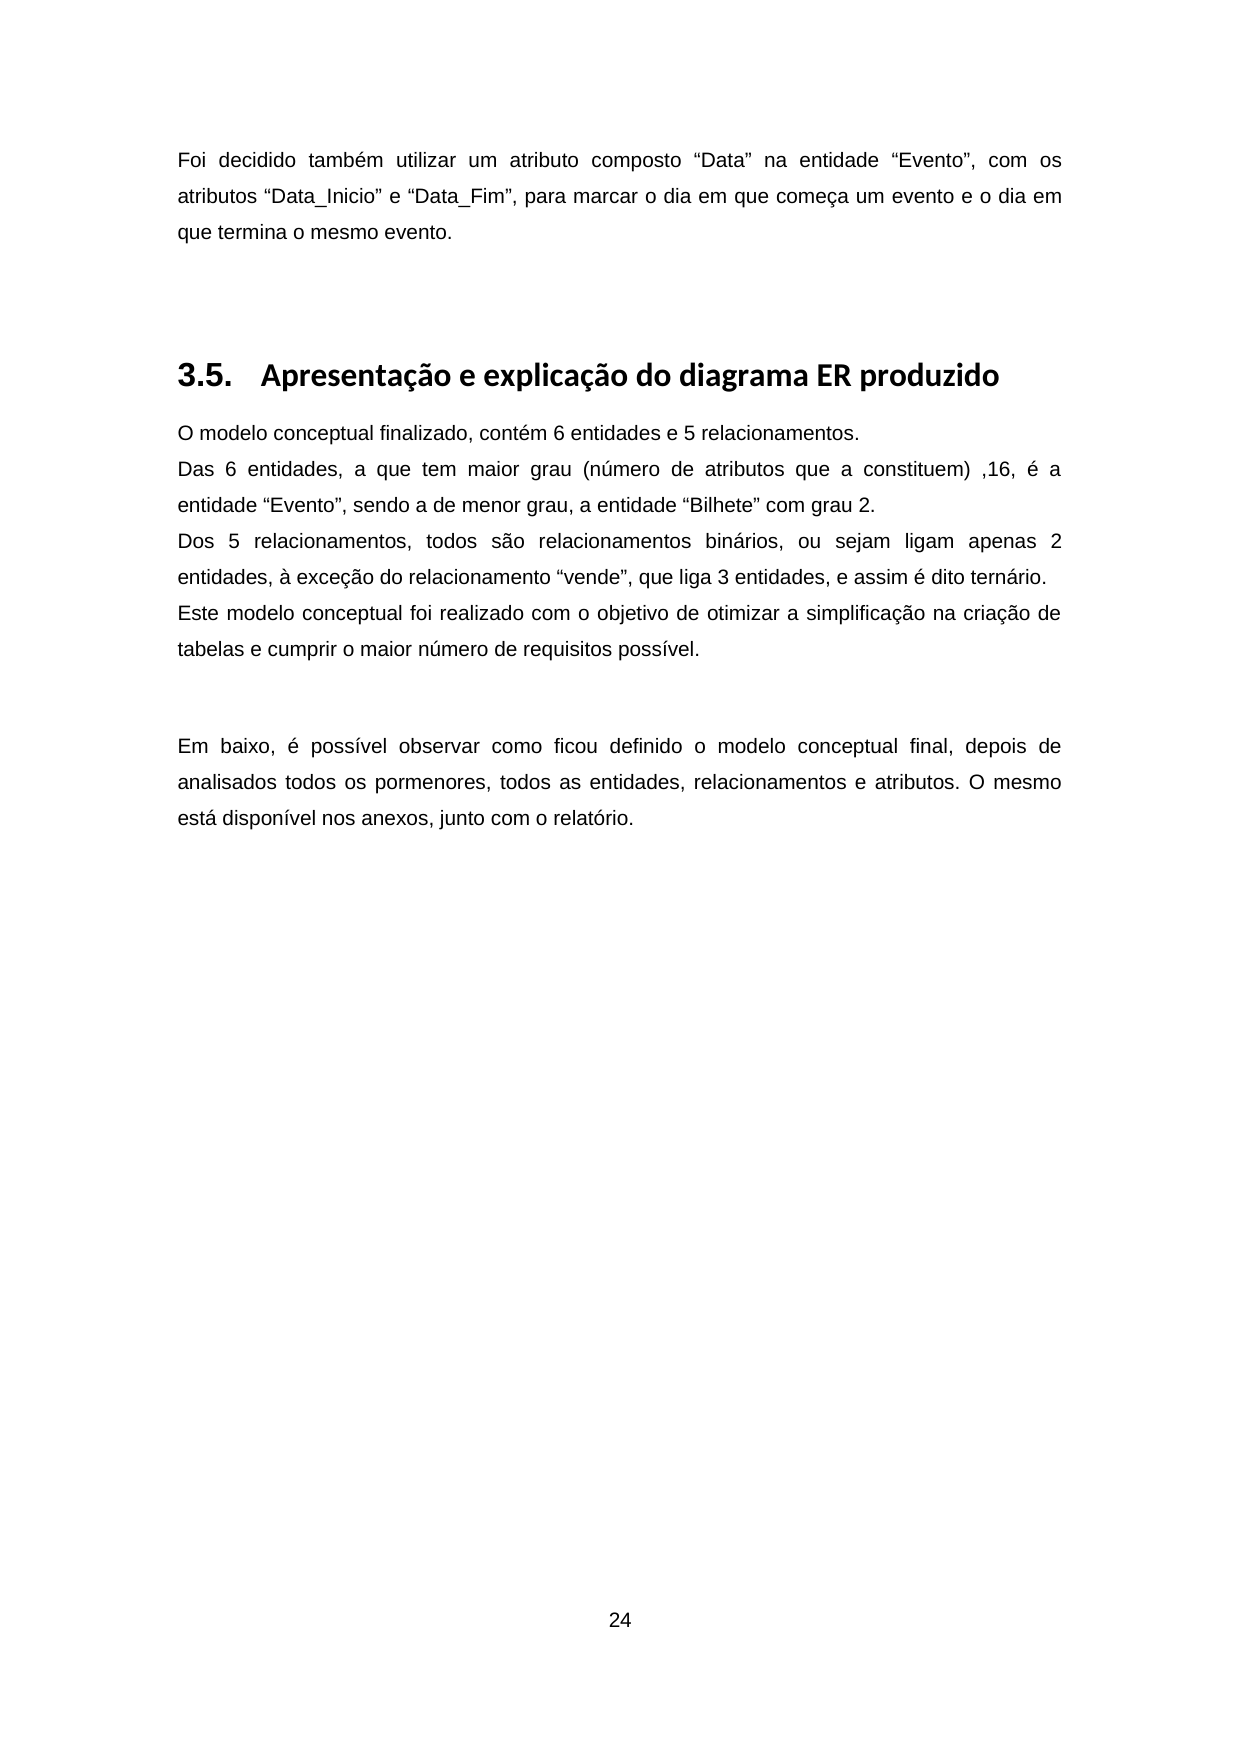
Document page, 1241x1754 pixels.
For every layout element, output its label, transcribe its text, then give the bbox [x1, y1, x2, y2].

text Foi decidido também utilizar um atributo composto “Data” na entidade “Evento”, com os atributos “Data_Inicio” e “Data_Fim”, para marcar o dia em que começa um evento e o dia em que termina o mesmo evento. [177, 148, 1063, 243]
text O modelo conceptual finalizado, contém 6 entidades e 5 relacionamentos. [177, 421, 1063, 445]
text Das 6 entidades, a que tem maior grau (número de atributos que a constituem) ,16, é a entidade “Evento”, sendo a de menor grau, a entidade “Bilhete” com grau 2. [177, 457, 1063, 517]
text Dos 5 relacionamentos, todos são relacionamentos binários, ou sejam ligam apenas 2 entidades, à exceção do relacionamento “vende”, que liga 3 entidades, e assim é dito ternário. [177, 529, 1063, 589]
text Apresentação e explicação do diagrama ER produzido [177, 354, 1063, 395]
text Em baixo, é possível observar como ficou definido o modelo conceptual final, depois de analisados todos os pormenores, todos as entidades, relacionamentos e atributos. O mesmo está disponível nos anexos, junto com o relatório. [177, 734, 1063, 829]
text Este modelo conceptual foi realizado com o objetivo de otimizar a simplificação na criação de tabelas e cumprir o maior número de requisitos possível. [177, 601, 1063, 661]
